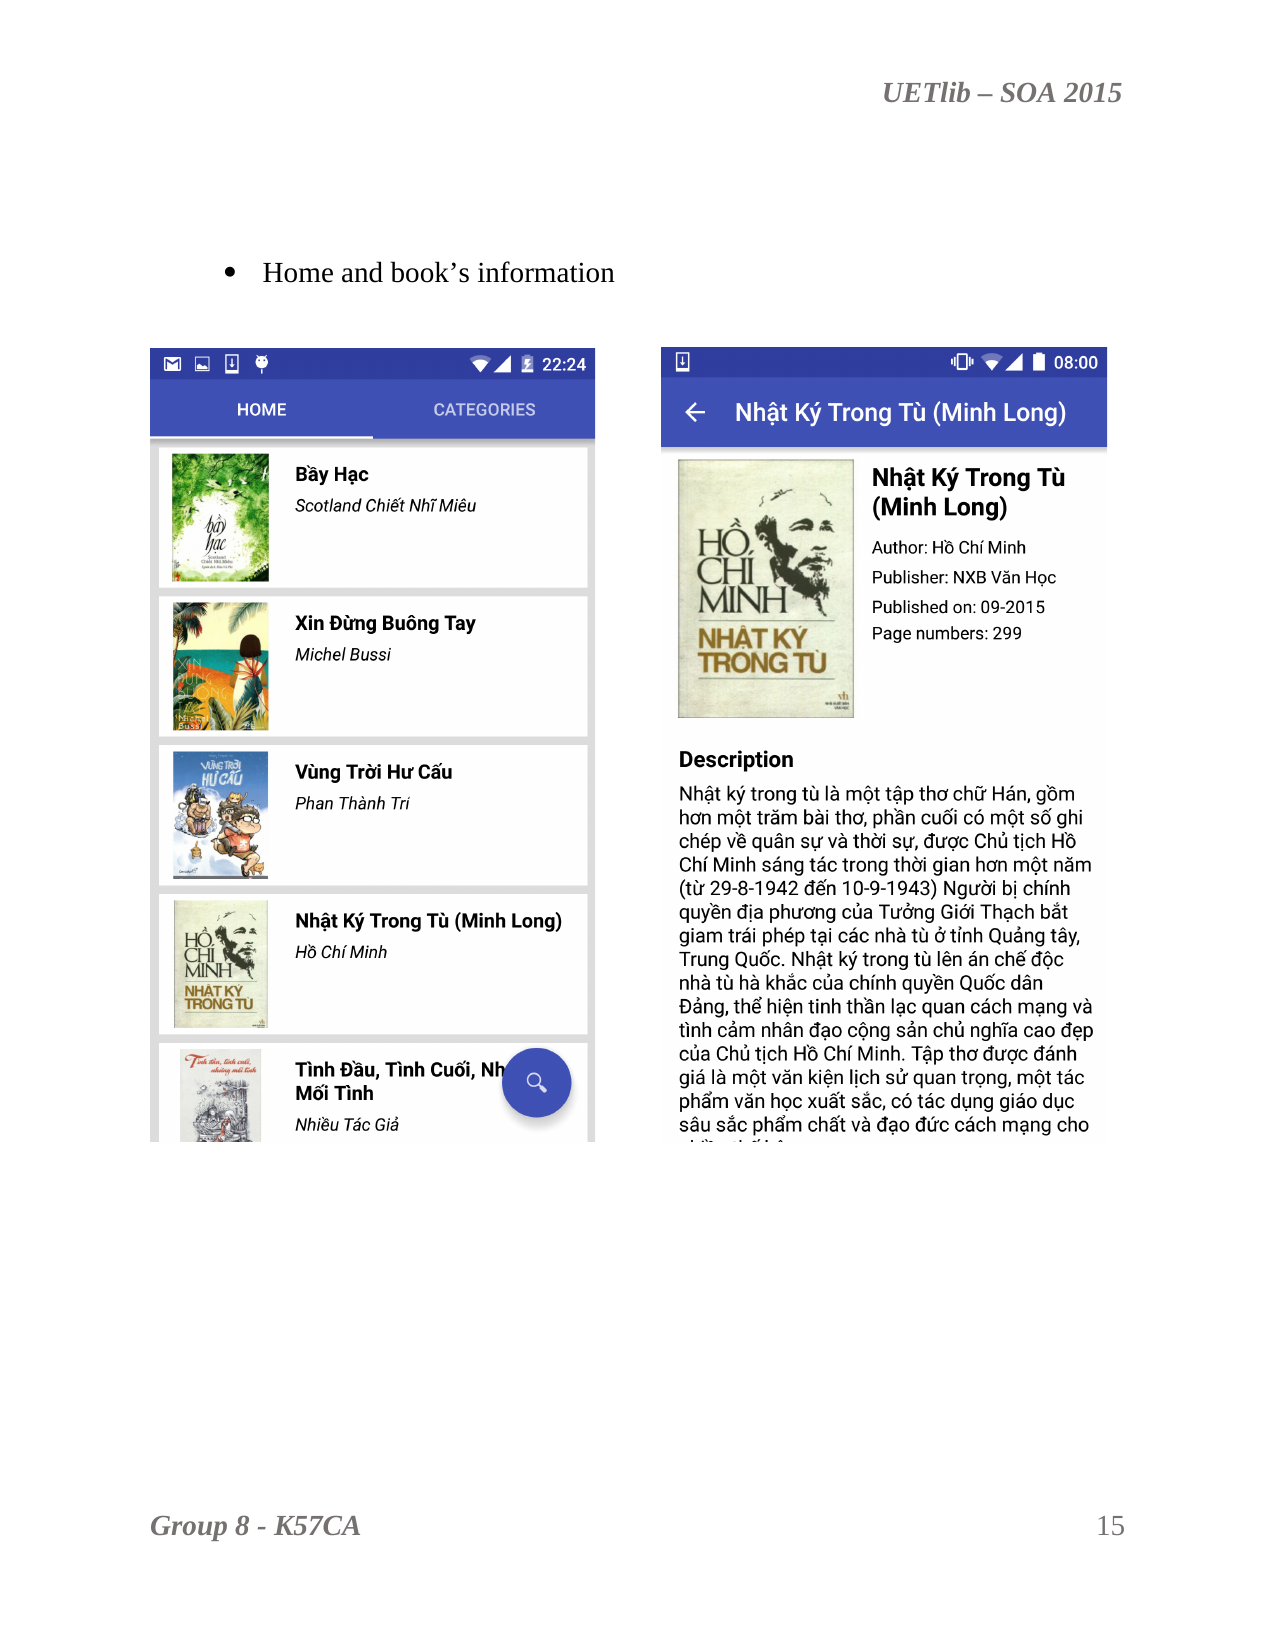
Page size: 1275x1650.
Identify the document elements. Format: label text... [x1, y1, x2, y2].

picture [150, 348, 596, 1142]
picture [661, 347, 1108, 1142]
list Home and book’s information [225, 256, 1125, 289]
